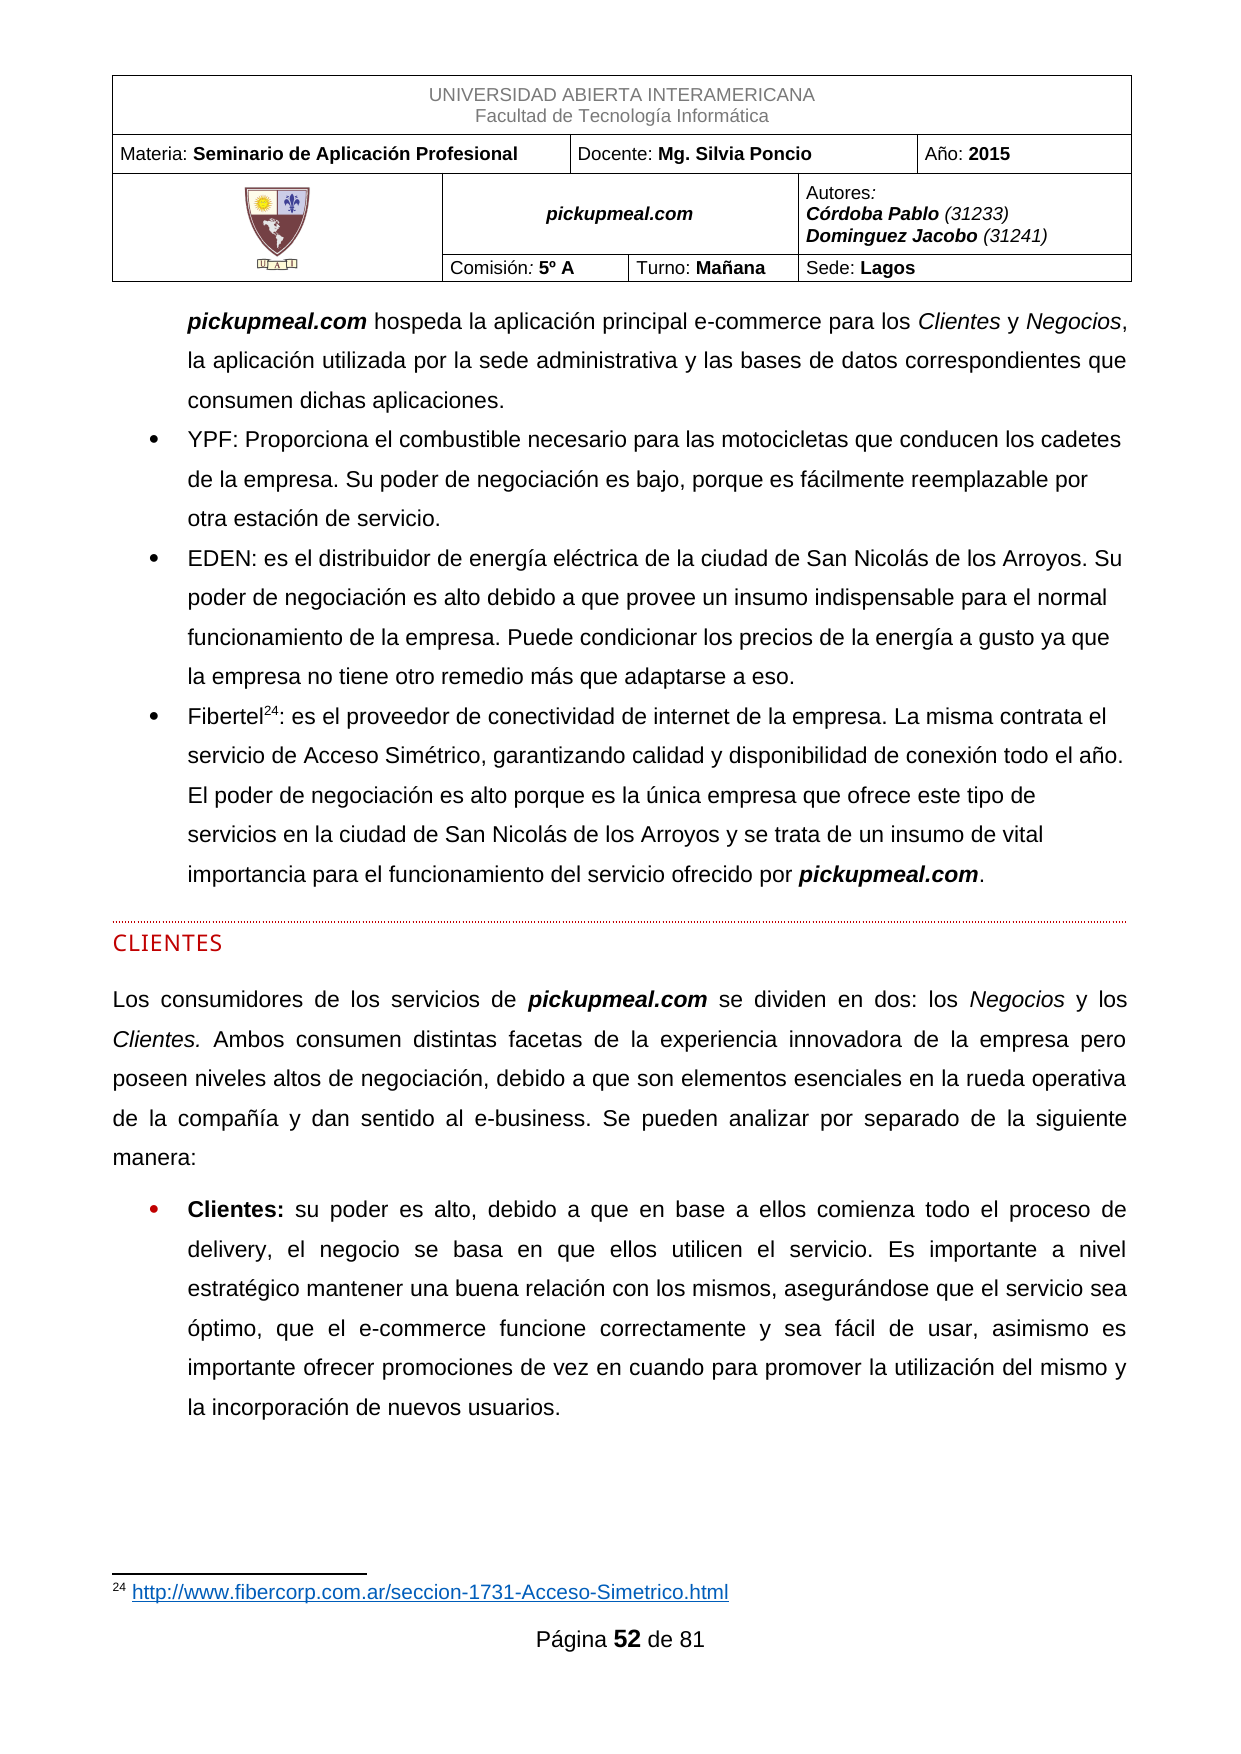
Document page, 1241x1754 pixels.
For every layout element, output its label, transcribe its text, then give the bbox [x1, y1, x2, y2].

list Fibertel: es el proveedor de conectividad de internet de la empresa. La misma contrata el servicio de Acceso Simétrico, garantizando calidad y disponibilidad de conexión todo el año. El poder de negociación es alto porque es la única empresa que ofrece este tipo de servicios en la ciudad de San Nicolás de los Arroyos y se trata de un insumo de vital importancia para el funcionamiento del servicio ofrecido por pickupmeal.com. [150, 703, 1128, 887]
list EDEN: es el distribuidor de energía eléctrica de la ciudad de San Nicolás de los Arroyos. Su poder de negociación es alto debido a que provee un insumo indispensable para el normal funcionamiento de la empresa. Puede condicionar los precios de la energía a gusto ya que la empresa no tiene otro remedio más que adaptarse a eso. [150, 545, 1128, 690]
list YPF: Proporciona el combustible necesario para las motocicletas que conducen los cadetes de la empresa. Su poder de negociación es bajo, porque es fácilmente reemplazable por otra estación de servicio. [150, 426, 1128, 532]
list Clientes: su poder es alto, debido a que en base a ellos comienza todo el proceso de delivery, el negocio se basa en que ellos utilicen el servicio. Es importante a nivel estratégico mantener una buena relación con los mismos, asegurándose que el servicio sea óptimo, que el e-commerce funcione correctamente y sea fácil de usar, asimismo es importante ofrecer promociones de vez en cuando para promover la utilización del mismo y la incorporación de nuevos usuarios. [150, 1196, 1128, 1420]
text Los consumidores de los servicios de pickupmeal.com se dividen en dos: los Negocios y los Clientes. Ambos consumen distintas facetas de la experiencia innovadora de la empresa pero poseen niveles altos de negociación, debido a que son elementos esenciales en la rueda operativa de la compañía y dan sentido al e-business. Se pueden analizar por separado de la siguiente manera: [112, 986, 1128, 1170]
picture [230, 182, 325, 273]
subtitle Clientes [112, 921, 1128, 958]
